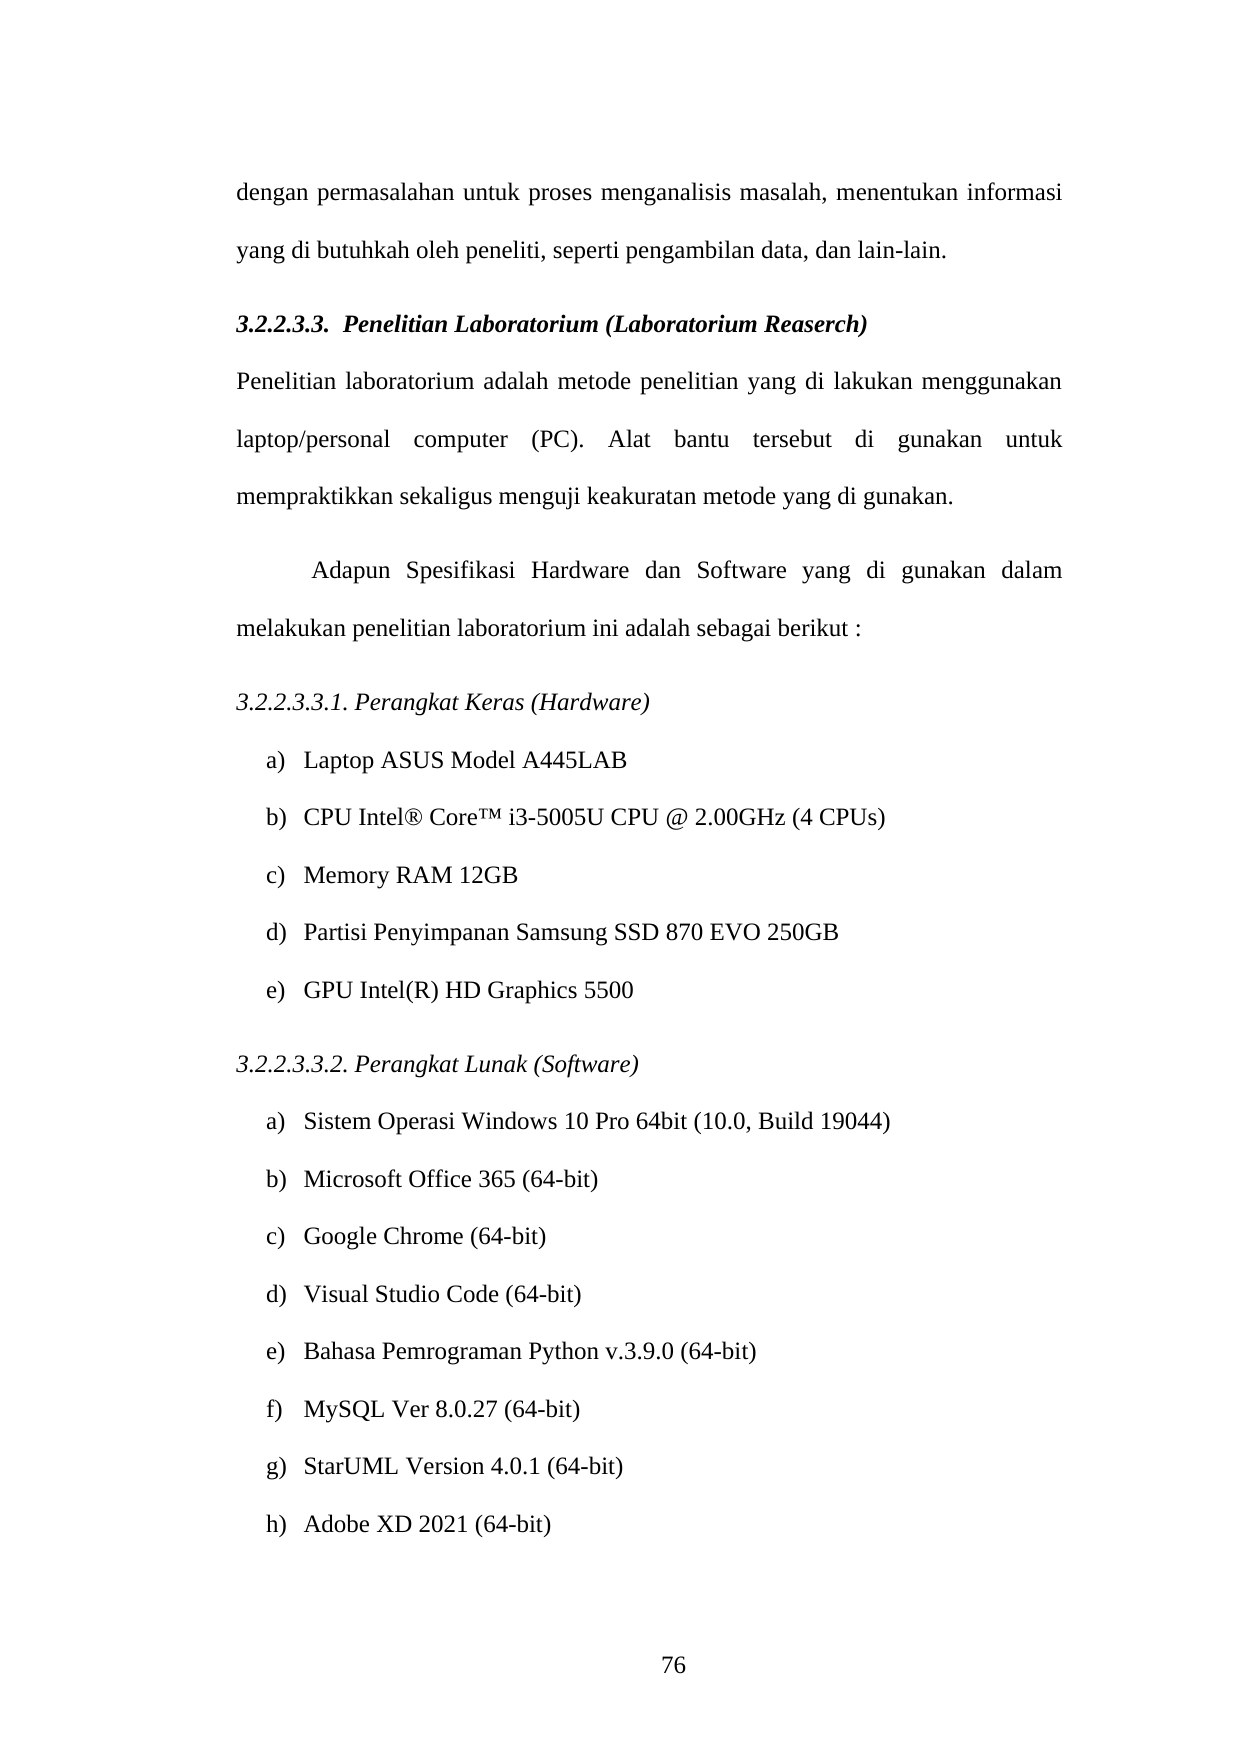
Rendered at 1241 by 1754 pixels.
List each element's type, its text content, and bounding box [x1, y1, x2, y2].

list Memory RAM 12GB [266, 860, 1063, 888]
text Penelitian laboratorium adalah metode penelitian yang di lakukan menggunakan laptop/personal computer (PC). Alat bantu tersebut di gunakan untuk mempraktikkan sekaligus menguji keakuratan metode yang di gunakan. [236, 366, 1063, 510]
list Visual Studio Code (64-bit) [266, 1279, 1063, 1308]
list CPU Intel® Core™ i3-5005U CPU @ 2.00GHz (4 CPUs) [266, 802, 1063, 831]
subtitle Perangkat Lunak (Software) [236, 1049, 1063, 1078]
list Adobe XD 2021 (64-bit) [266, 1509, 1063, 1538]
text Adapun Spesifikasi Hardware dan Software yang di gunakan dalam melakukan penelitian laboratorium ini adalah sebagai berikut : [236, 556, 1063, 642]
list Partisi Penyimpanan Samsung SSD 870 EVO 250GB [266, 917, 1063, 946]
list Bahasa Pemrograman Python v.3.9.0 (64-bit) [266, 1336, 1063, 1365]
list MySQL Ver 8.0.27 (64-bit) [266, 1394, 1063, 1423]
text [236, 177, 1063, 263]
list Microsoft Office 365 (64-bit) [266, 1164, 1063, 1193]
list Google Chrome (64-bit) [266, 1221, 1063, 1250]
list Sistem Operasi Windows 10 Pro 64bit (10.0, Build 19044) [266, 1106, 1063, 1135]
subtitle Perangkat Keras (Hardware) [236, 687, 1063, 716]
list StarUML Version 4.0.1 (64-bit) [266, 1451, 1063, 1480]
list Laptop ASUS Model A445LAB [266, 745, 1063, 773]
list GPU Intel(R) HD Graphics 5500 [266, 975, 1063, 1003]
subtitle Penelitian Laboratorium (Laboratorium Reaserch) [236, 309, 1063, 338]
